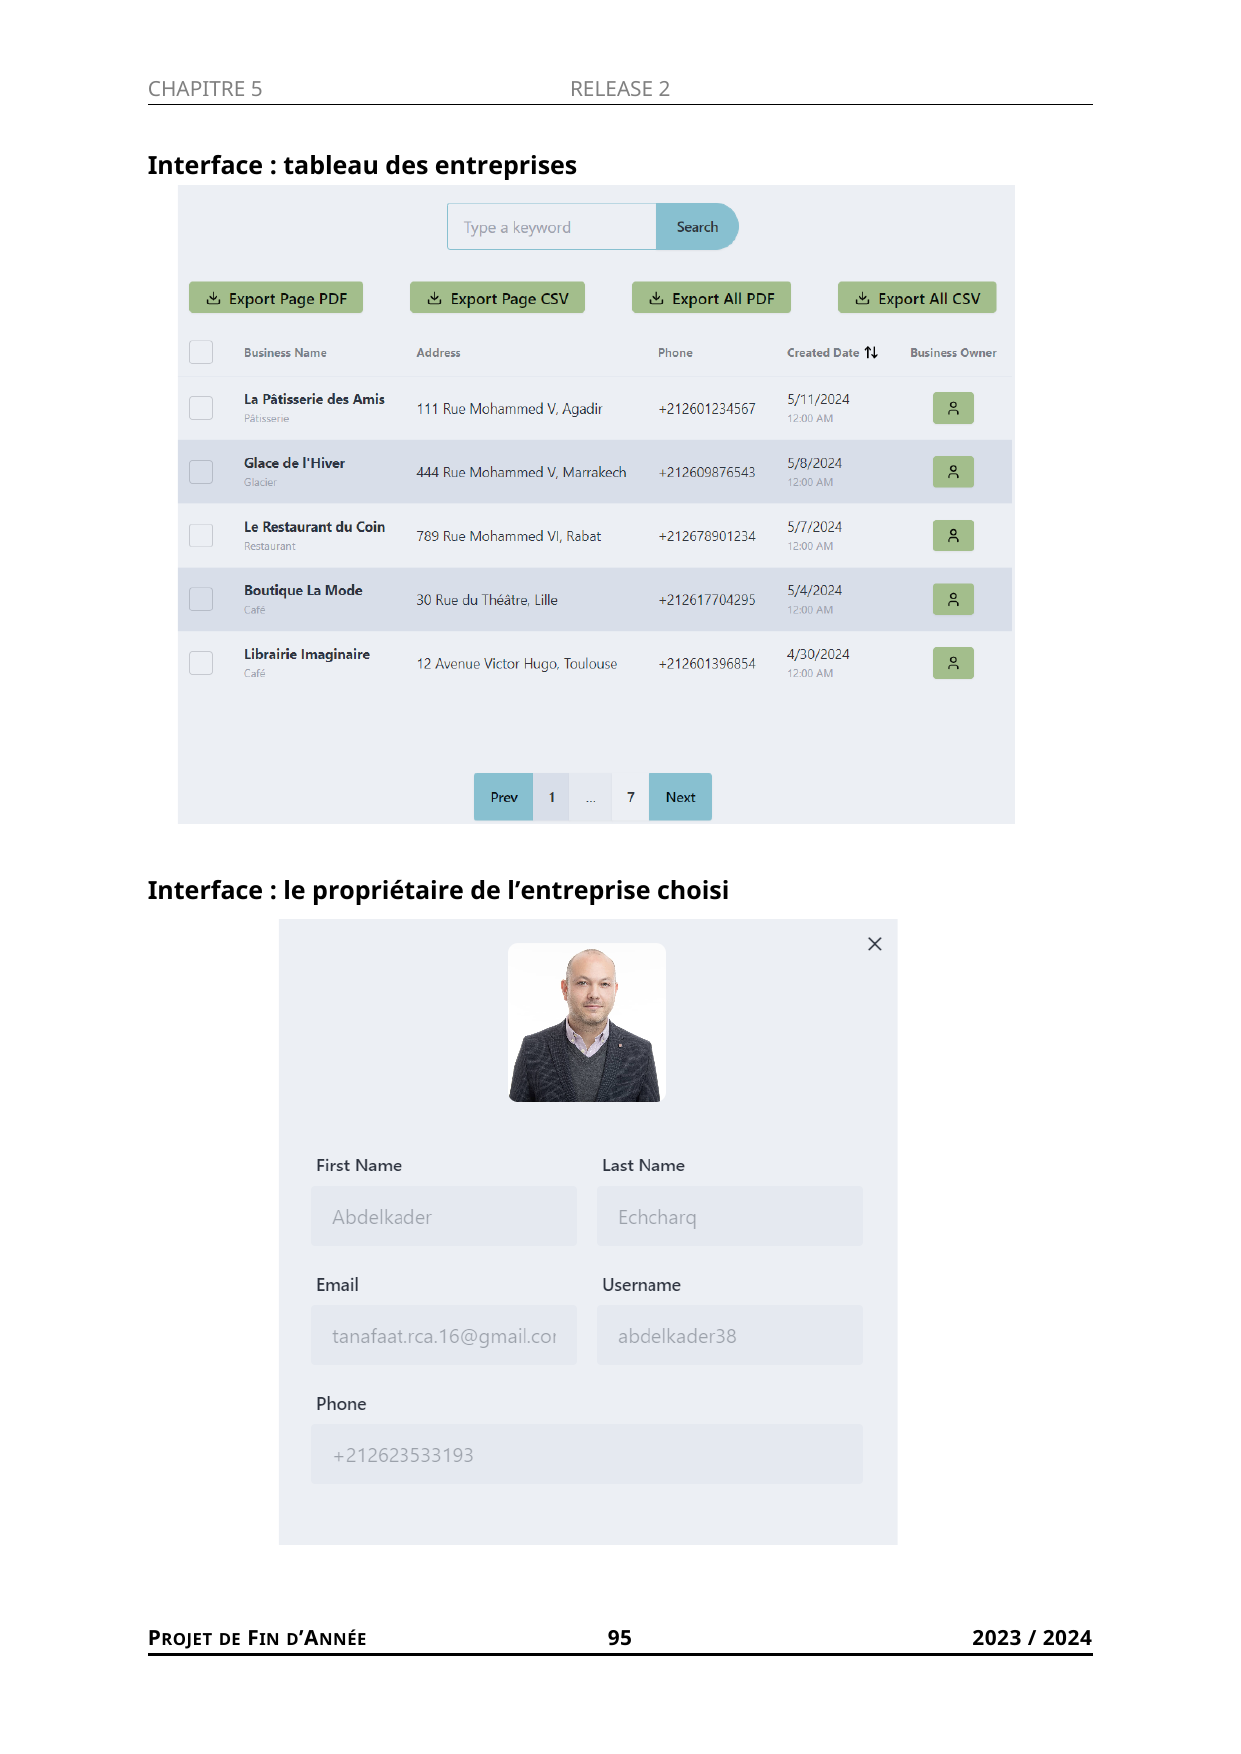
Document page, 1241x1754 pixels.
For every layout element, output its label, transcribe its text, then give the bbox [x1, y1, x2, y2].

text Interface : le propriétaire de l’entreprise choisi [148, 872, 1093, 907]
text Interface : tableau des entreprises [148, 148, 1093, 182]
picture [278, 919, 898, 1545]
picture [177, 185, 1015, 824]
